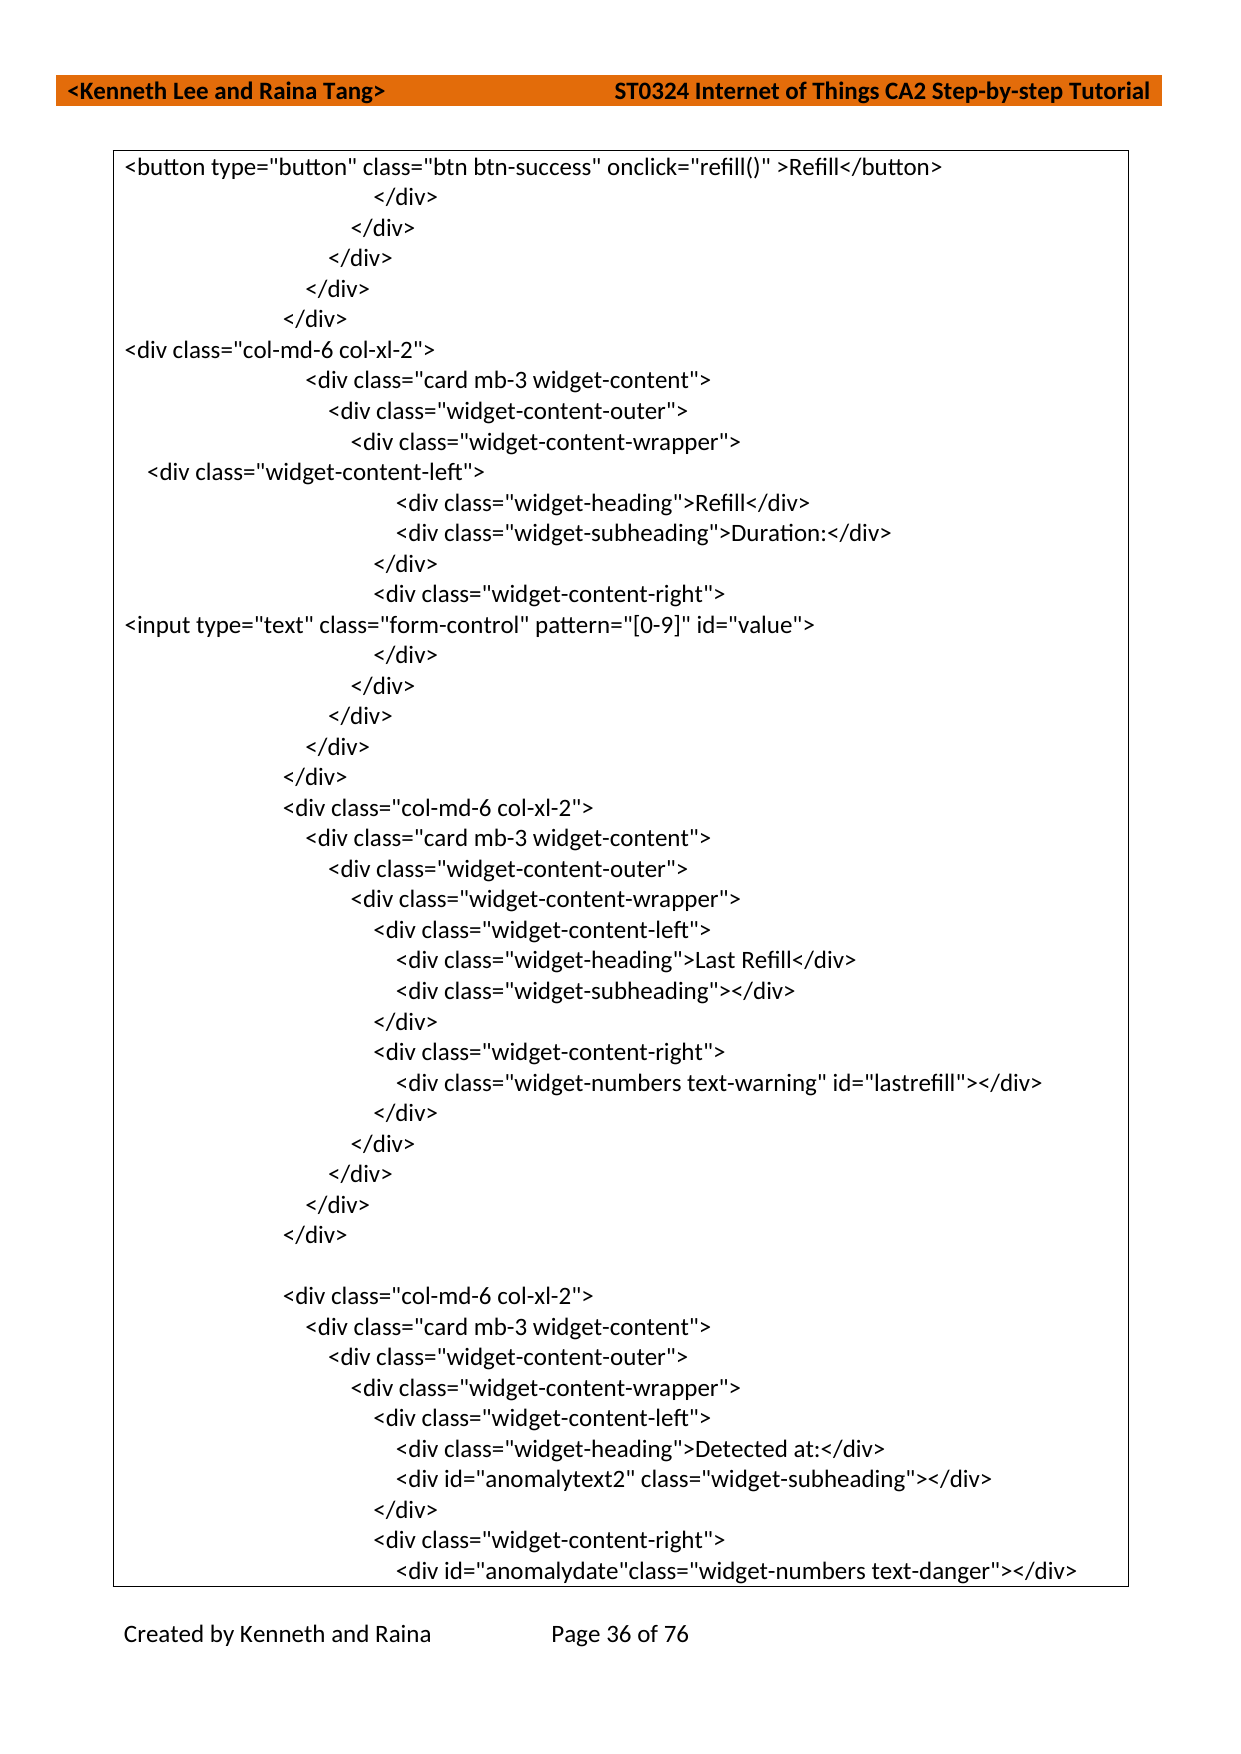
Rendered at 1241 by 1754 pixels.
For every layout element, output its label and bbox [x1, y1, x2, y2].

table_header [114, 151, 1128, 1586]
